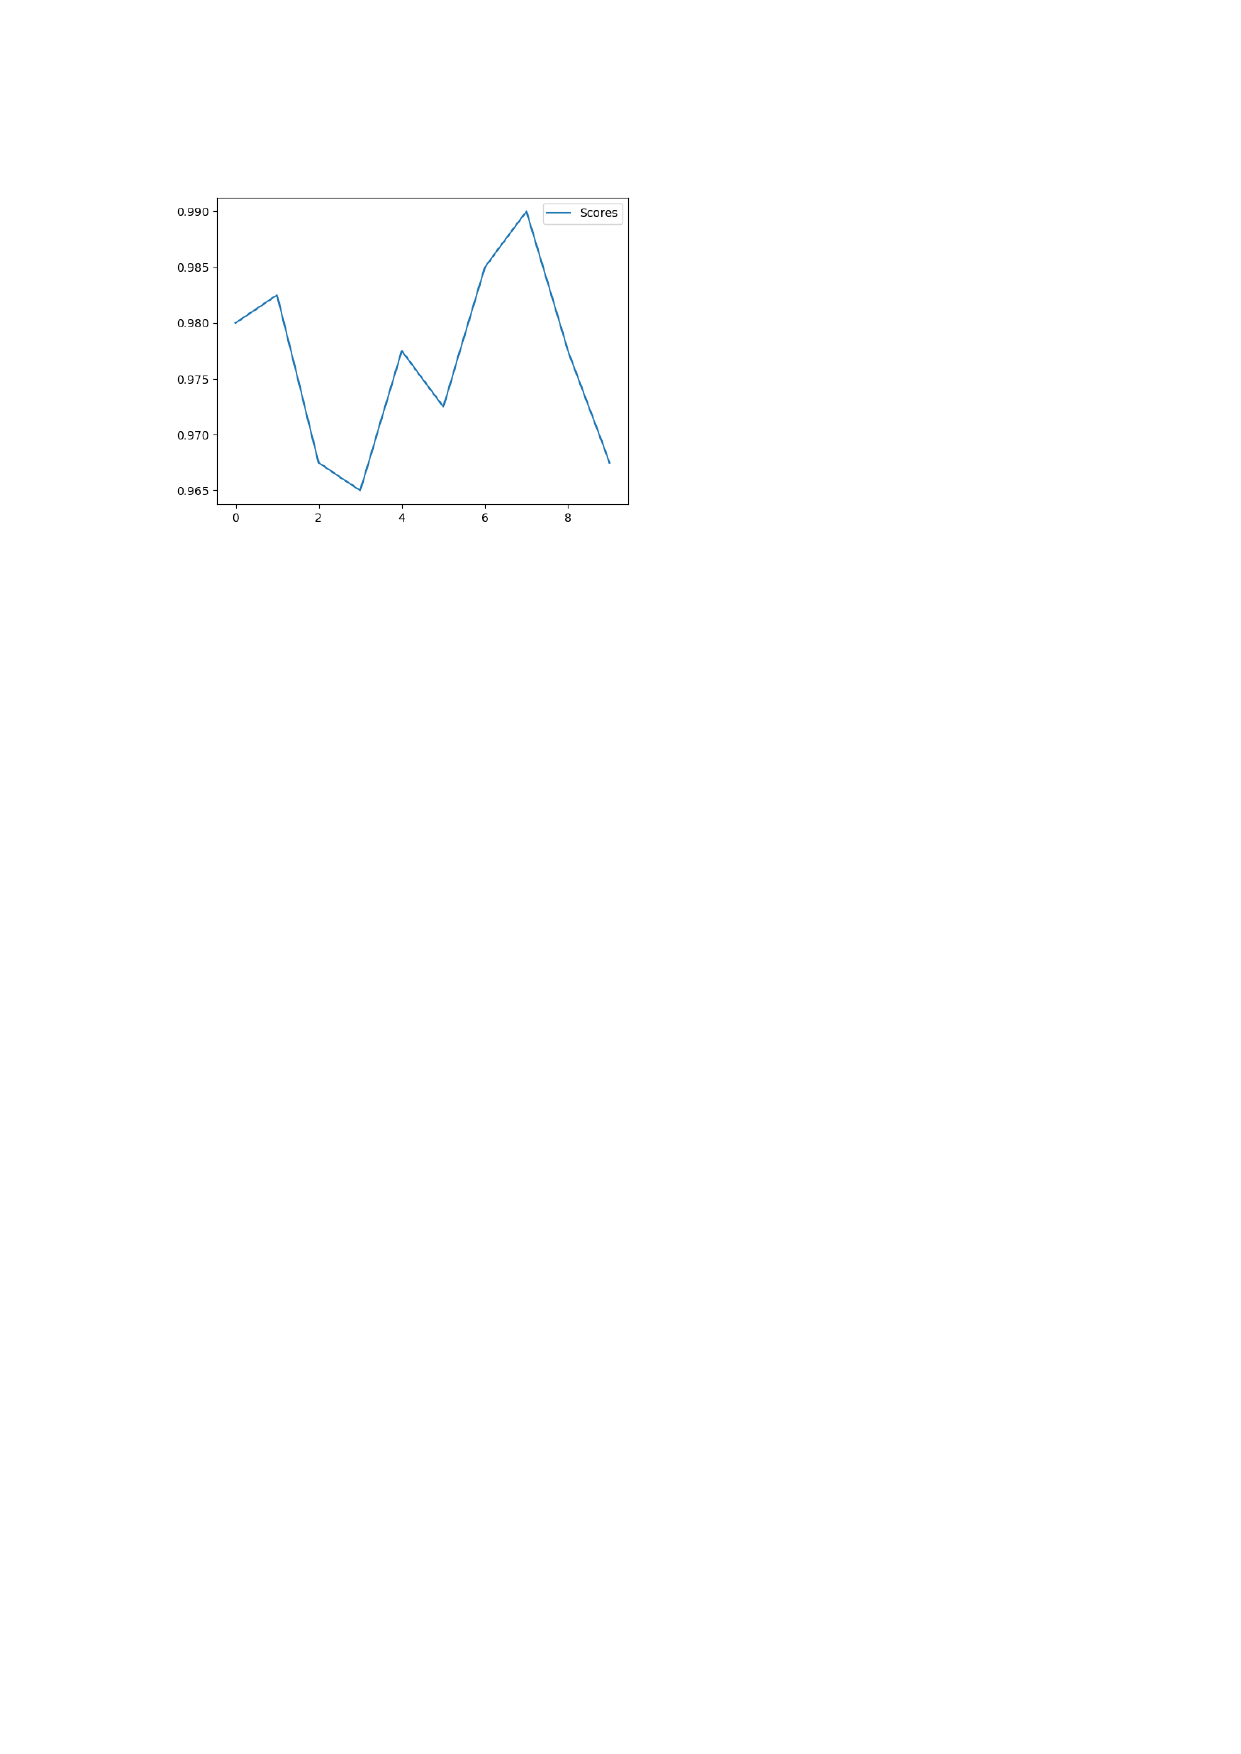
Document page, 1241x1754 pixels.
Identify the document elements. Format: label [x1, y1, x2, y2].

picture [150, 150, 681, 548]
